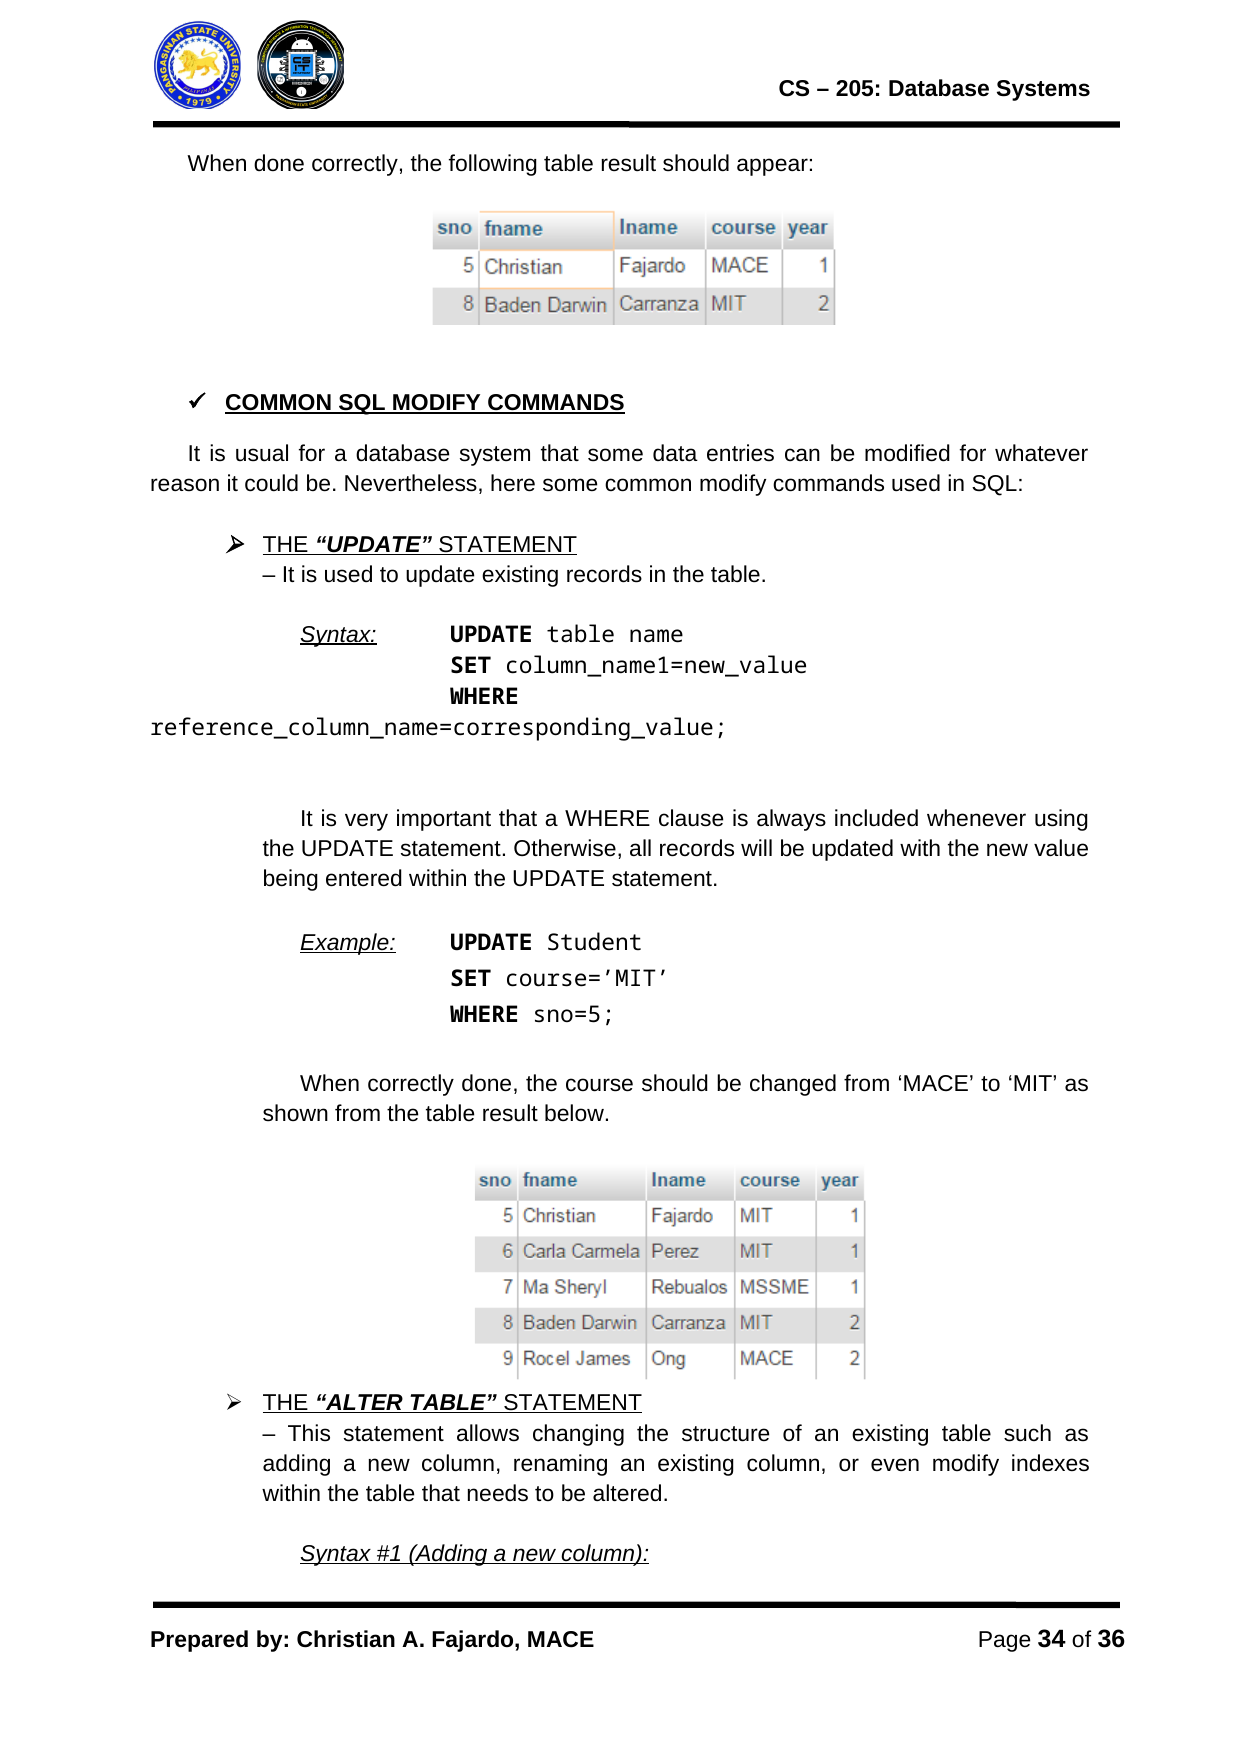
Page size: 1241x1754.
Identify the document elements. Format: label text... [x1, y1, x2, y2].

text It is usual for a database system that some data entries can be modified for whatever reason it could be. Nevertheless, here some common modify commands used in SQL: [150, 440, 1090, 497]
picture [432, 210, 845, 325]
picture [474, 1160, 878, 1386]
list THE “ALTER TABLE” STATEMENT [225, 1389, 1090, 1416]
text When correctly done, the course should be changed from ‘MACE’ to ‘MIT’ as shown from the table result below. [262, 1069, 1090, 1126]
text SET course=’MIT’ [262, 962, 1090, 993]
text WHERE reference_column_name=corresponding_value; [150, 680, 1090, 742]
list Syntax #1 (Adding a new column): [300, 1540, 1090, 1567]
list THE “UPDATE” STATEMENT [225, 531, 1090, 557]
picture [153, 20, 241, 108]
text Example: UPDATE Student [262, 926, 1090, 957]
list COMMON SQL MODIFY COMMANDS [187, 389, 1090, 415]
text – This statement allows changing the structure of an existing table such as adding a new column, renaming an existing column, or even modify indexes within the table that needs to be altered. [262, 1419, 1090, 1506]
text Syntax: UPDATE table name [150, 617, 1090, 649]
picture [256, 20, 344, 108]
text – It is used to update existing records in the table. [150, 561, 1090, 587]
text SET column_name1=new_value [150, 649, 1090, 680]
text When done correctly, the following table result should appear: [187, 150, 1090, 176]
text It is very important that a WHERE clause is always included whenever using the UPDATE statement. Otherwise, all records will be updated with the new value being entered within the UPDATE statement. [262, 805, 1090, 892]
text WHERE sno=5; [262, 998, 1090, 1029]
